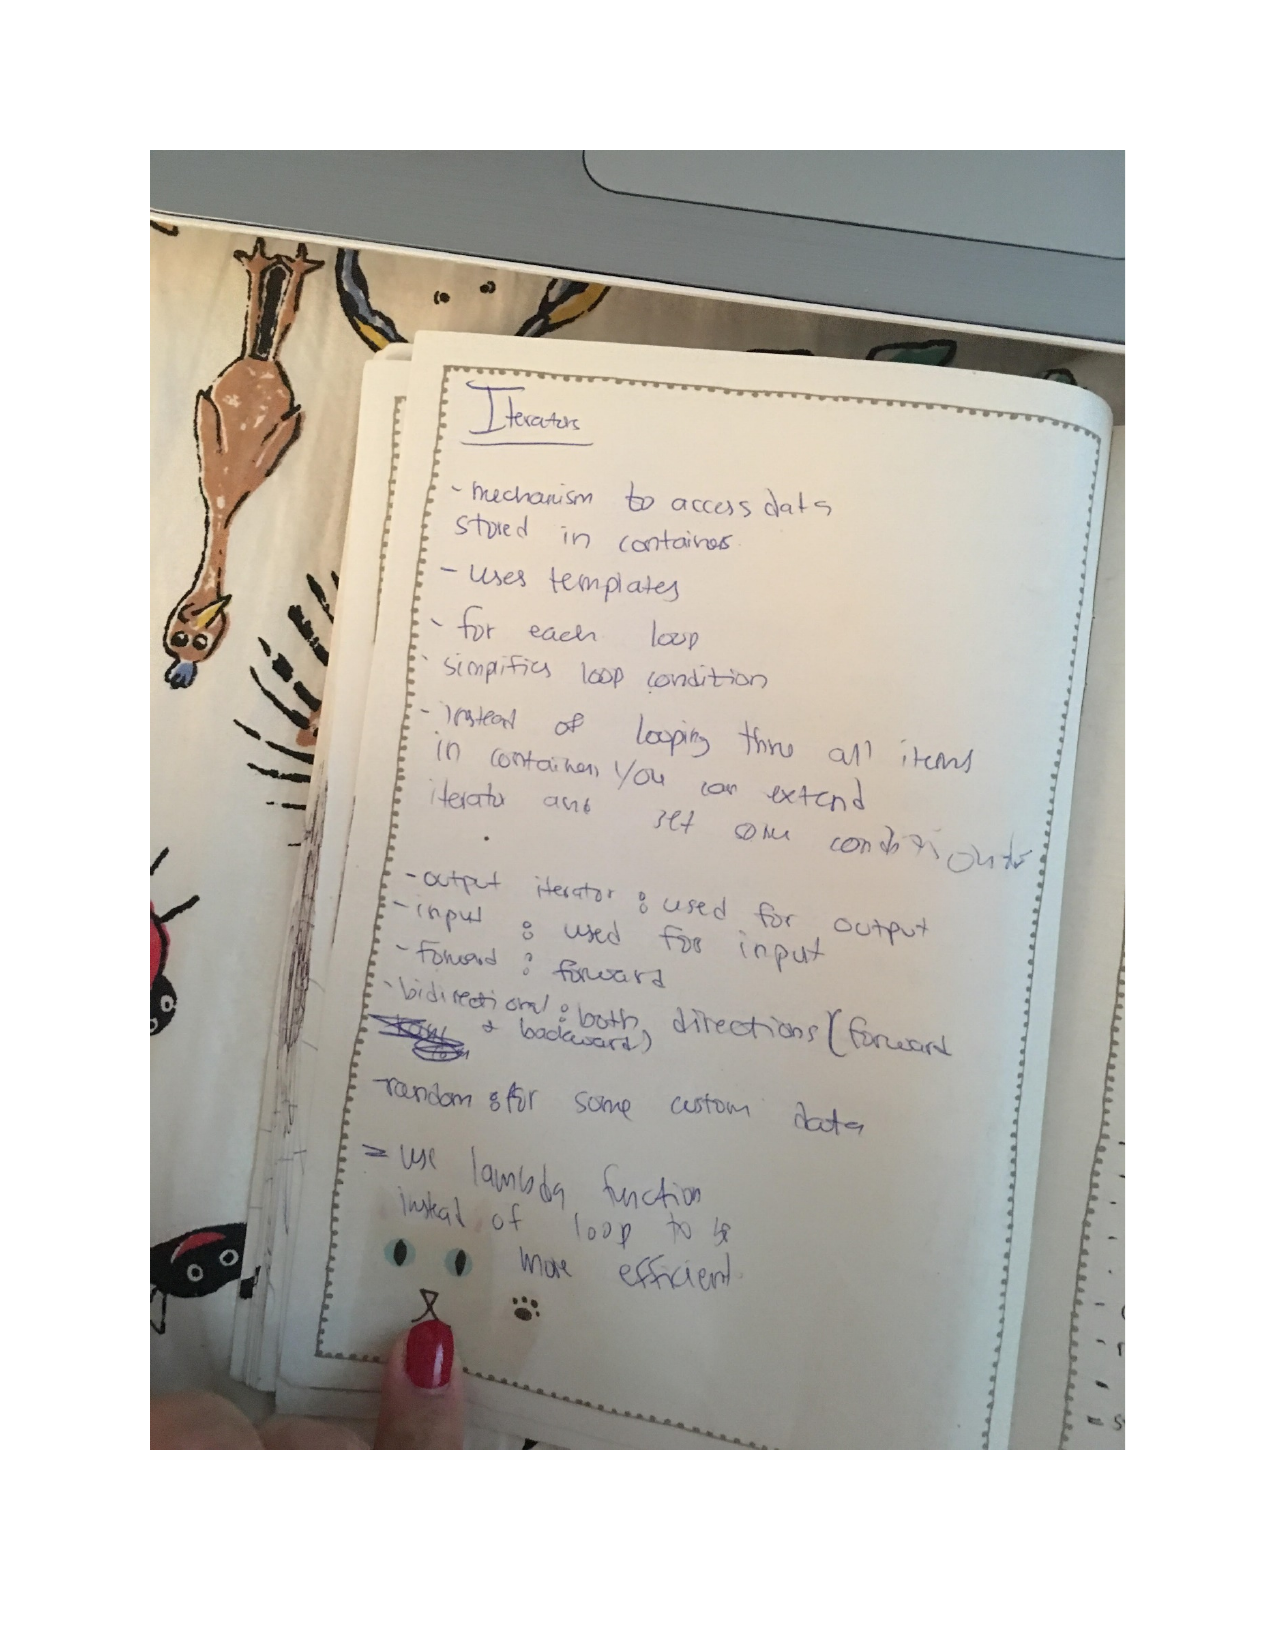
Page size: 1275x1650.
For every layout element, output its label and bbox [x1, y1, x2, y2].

picture [150, 150, 1125, 1450]
